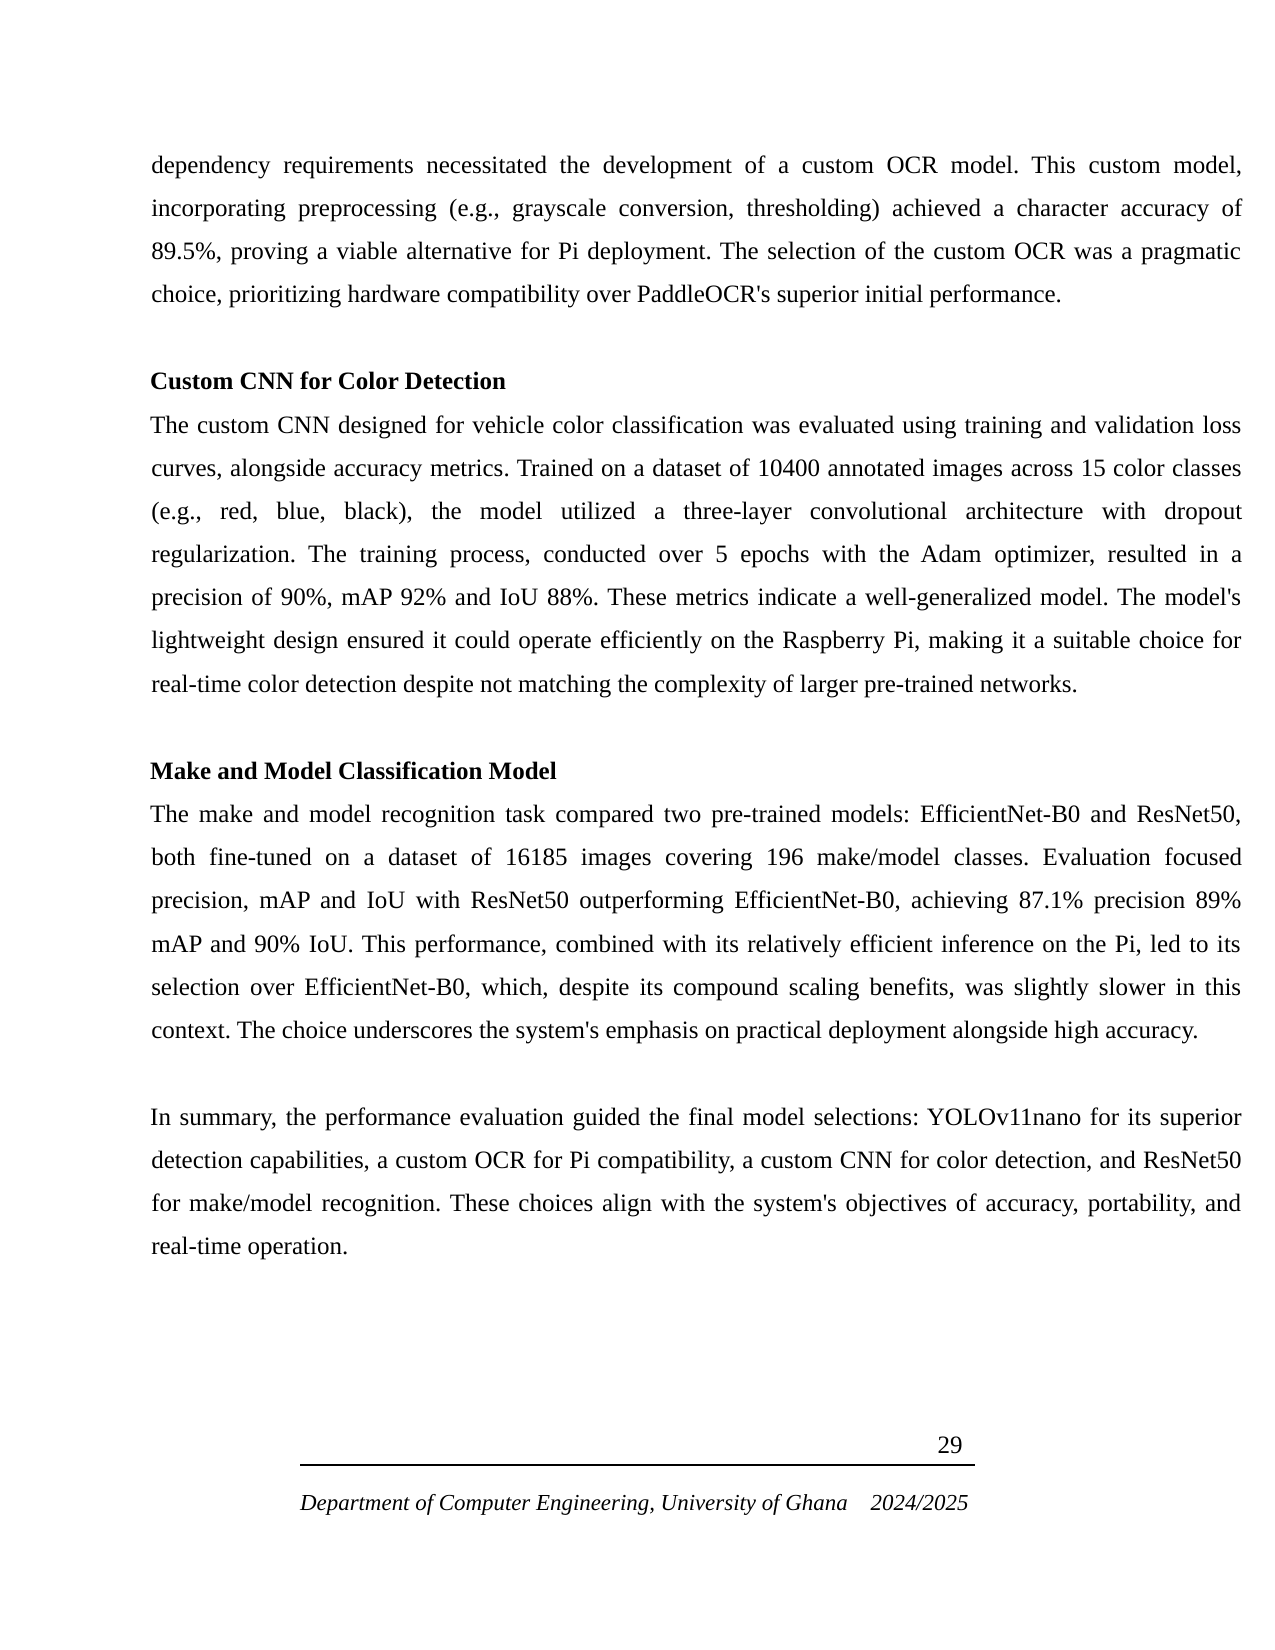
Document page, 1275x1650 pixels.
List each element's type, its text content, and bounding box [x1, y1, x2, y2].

text Make and Model Classification Model [150, 756, 1243, 784]
text Custom CNN for Color Detection [150, 366, 1243, 395]
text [150, 150, 1243, 308]
text The custom CNN designed for vehicle color classification was evaluated using training and validation loss curves, alongside accuracy metrics. Trained on a dataset of 10400 annotated images across 15 color classes (e.g., red, blue, black), the model utilized a three-layer convolutional architecture with dropout regularization. The training process, conducted over 5 epochs with the Adam optimizer, resulted in a precision of 90%, mAP 92% and IoU 88%. These metrics indicate a well-generalized model. The model's lightweight design ensured it could operate efficiently on the Raspberry Pi, making it a suitable choice for real-time color detection despite not matching the complexity of larger pre-trained networks. [150, 410, 1243, 697]
text The make and model recognition task compared two pre-trained models: EfficientNet-B0 and ResNet50, both fine-tuned on a dataset of 16185 images covering 196 make/model classes. Evaluation focused precision, mAP and IoU with ResNet50 outperforming EfficientNet-B0, achieving 87.1% precision 89% mAP and 90% IoU. This performance, combined with its relatively efficient inference on the Pi, led to its selection over EfficientNet-B0, which, despite its compound scaling benefits, was slightly slower in this context. The choice underscores the system's emphasis on practical deployment alongside high accuracy. [150, 799, 1243, 1044]
text In summary, the performance evaluation guided the final model selections: YOLOv11nano for its superior detection capabilities, a custom OCR for Pi compatibility, a custom CNN for color detection, and ResNet50 for make/model recognition. These choices align with the system's objectives of accuracy, portability, and real-time operation. [150, 1102, 1243, 1260]
